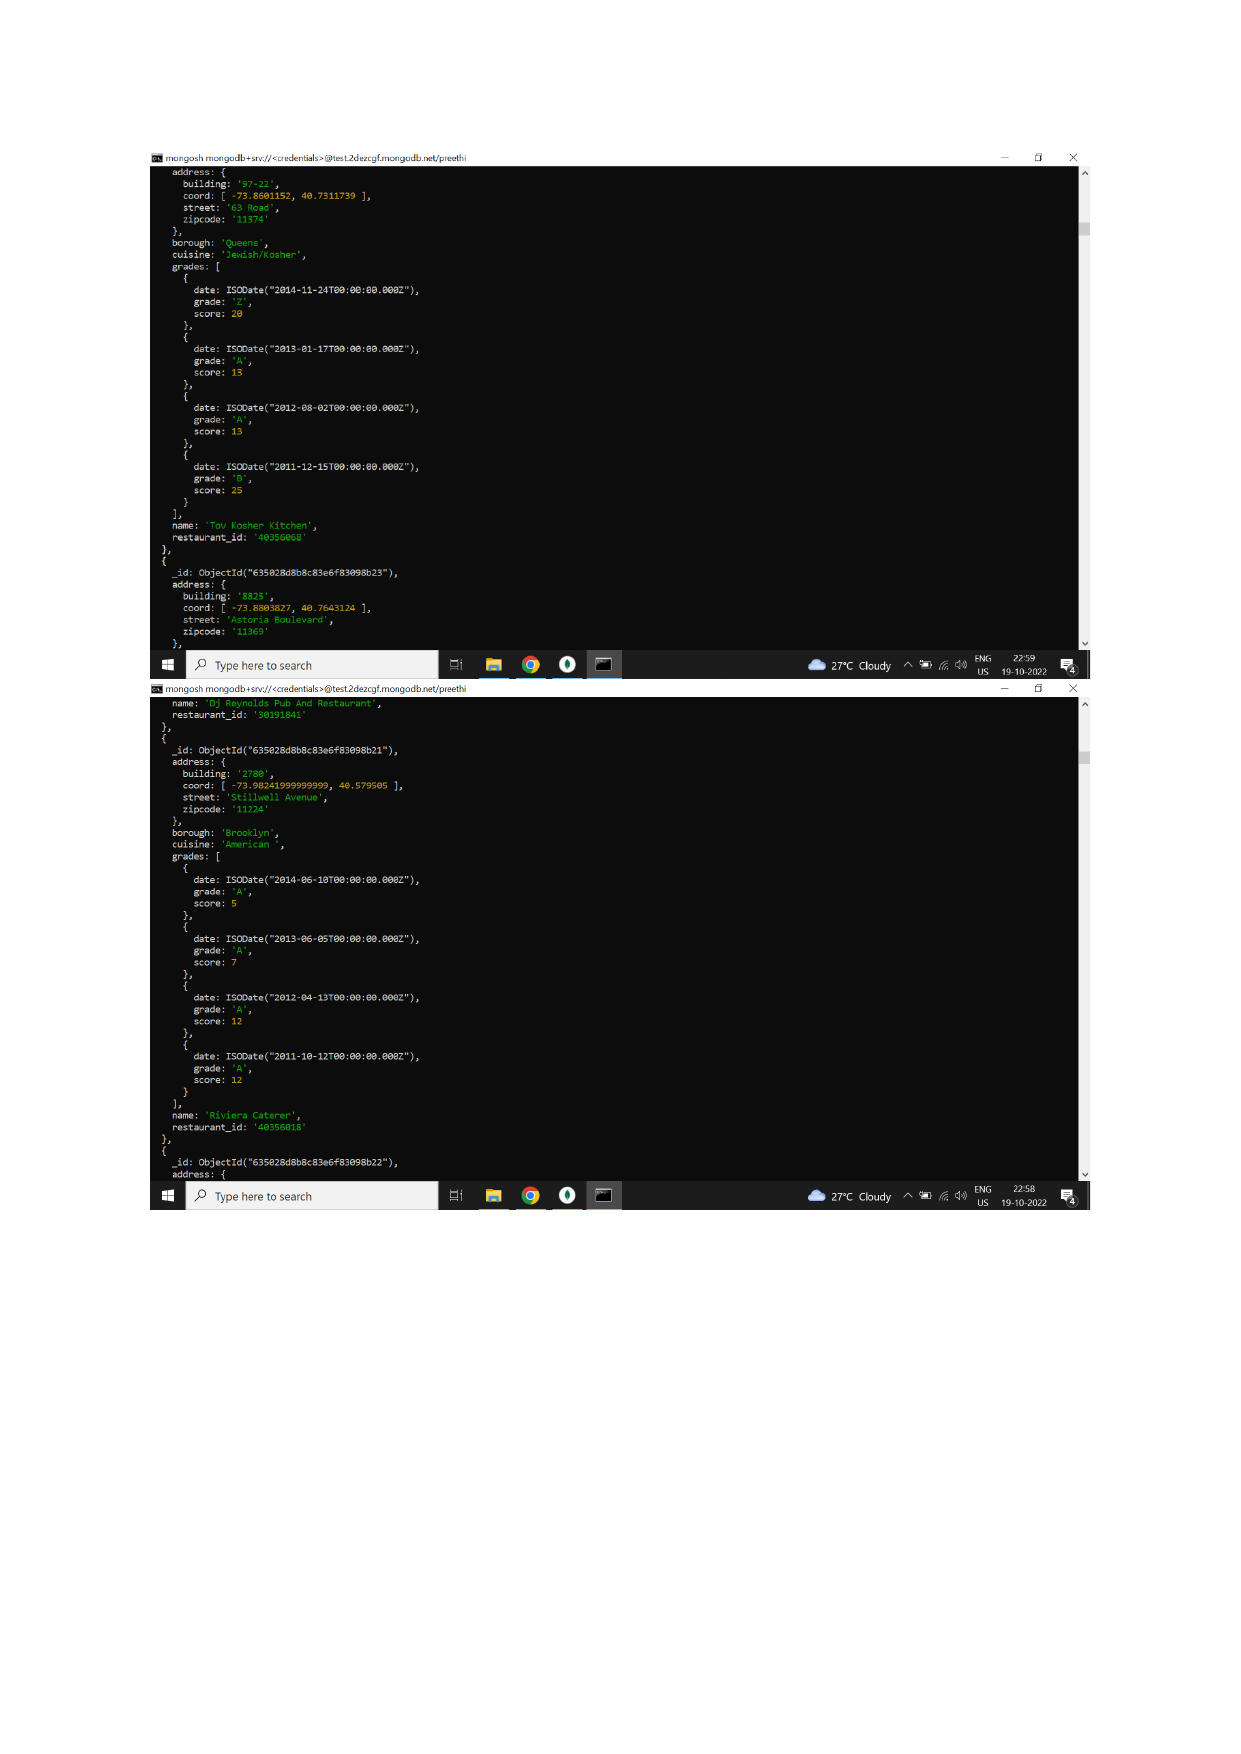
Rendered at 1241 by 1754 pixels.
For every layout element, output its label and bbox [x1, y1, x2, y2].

picture [150, 150, 1091, 679]
picture [150, 681, 1091, 1210]
